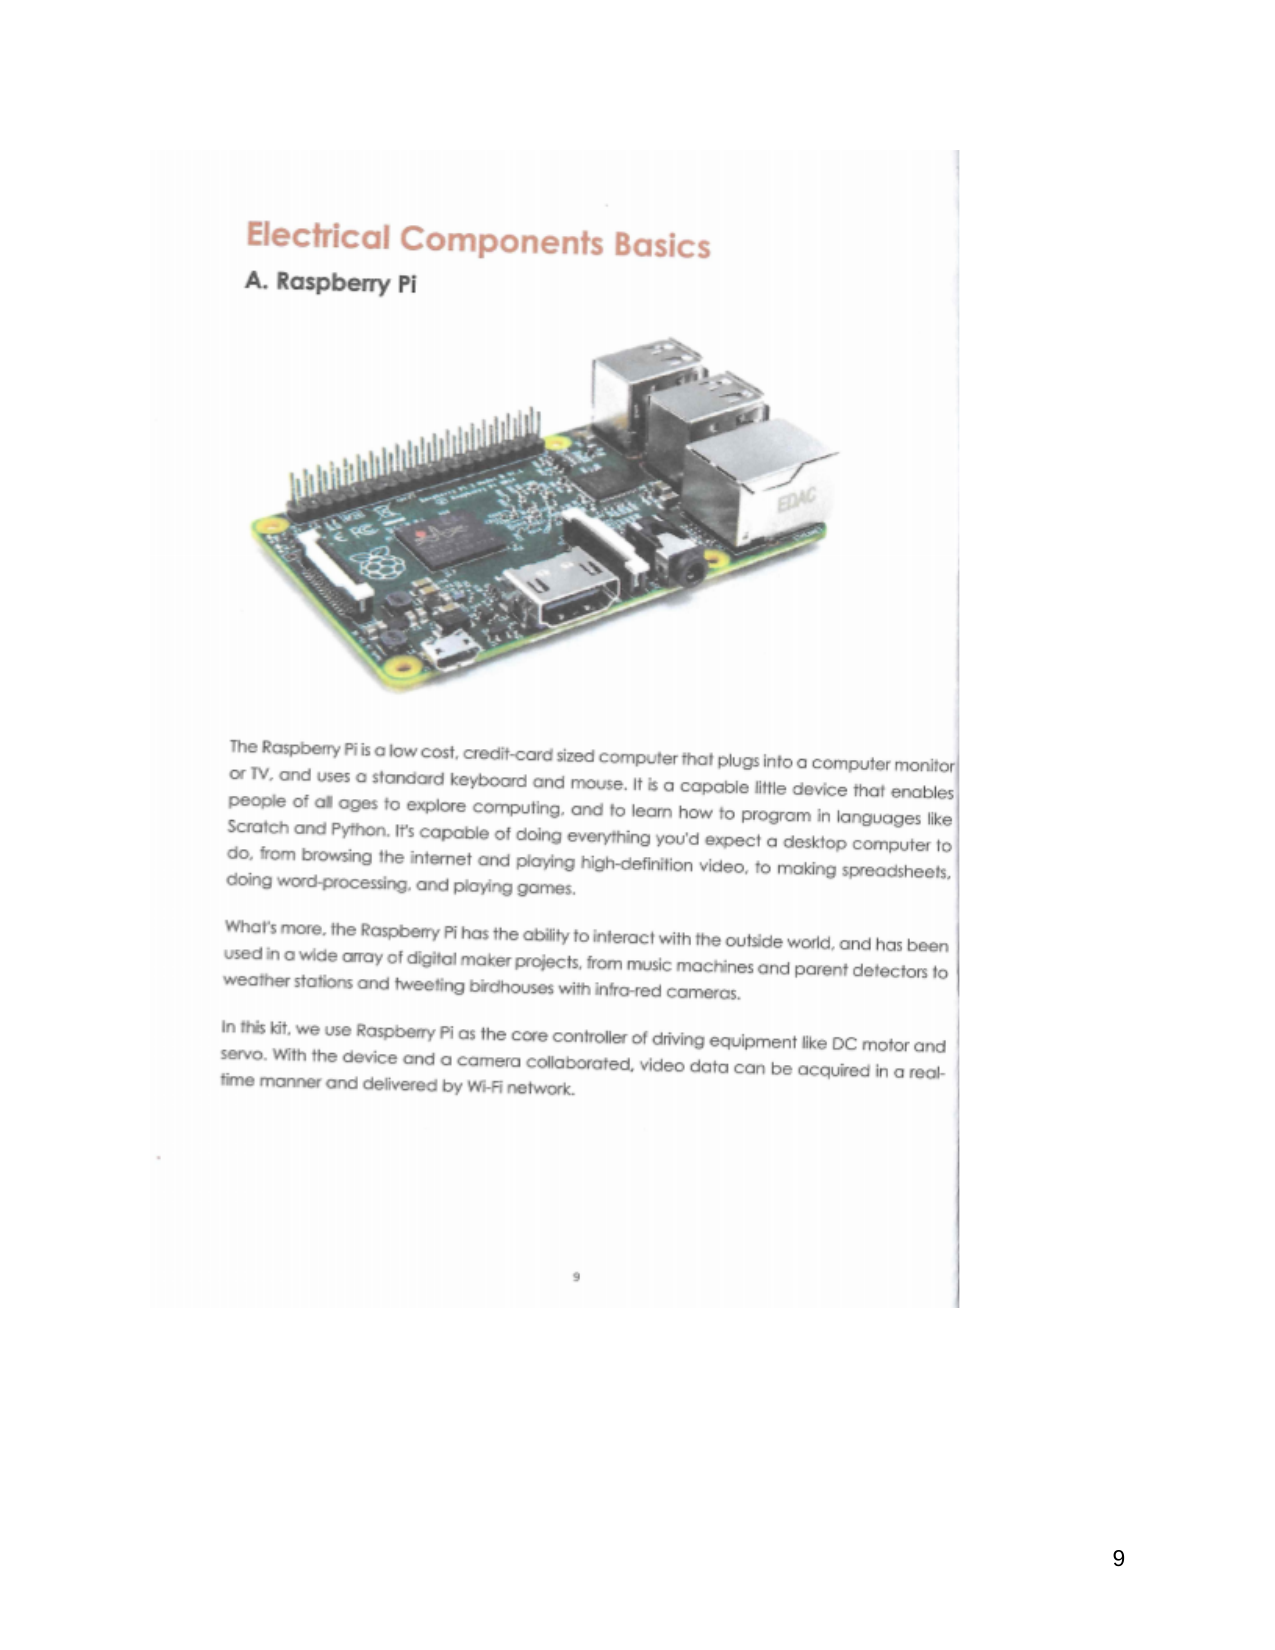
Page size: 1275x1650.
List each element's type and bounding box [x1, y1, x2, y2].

picture [150, 150, 960, 1308]
